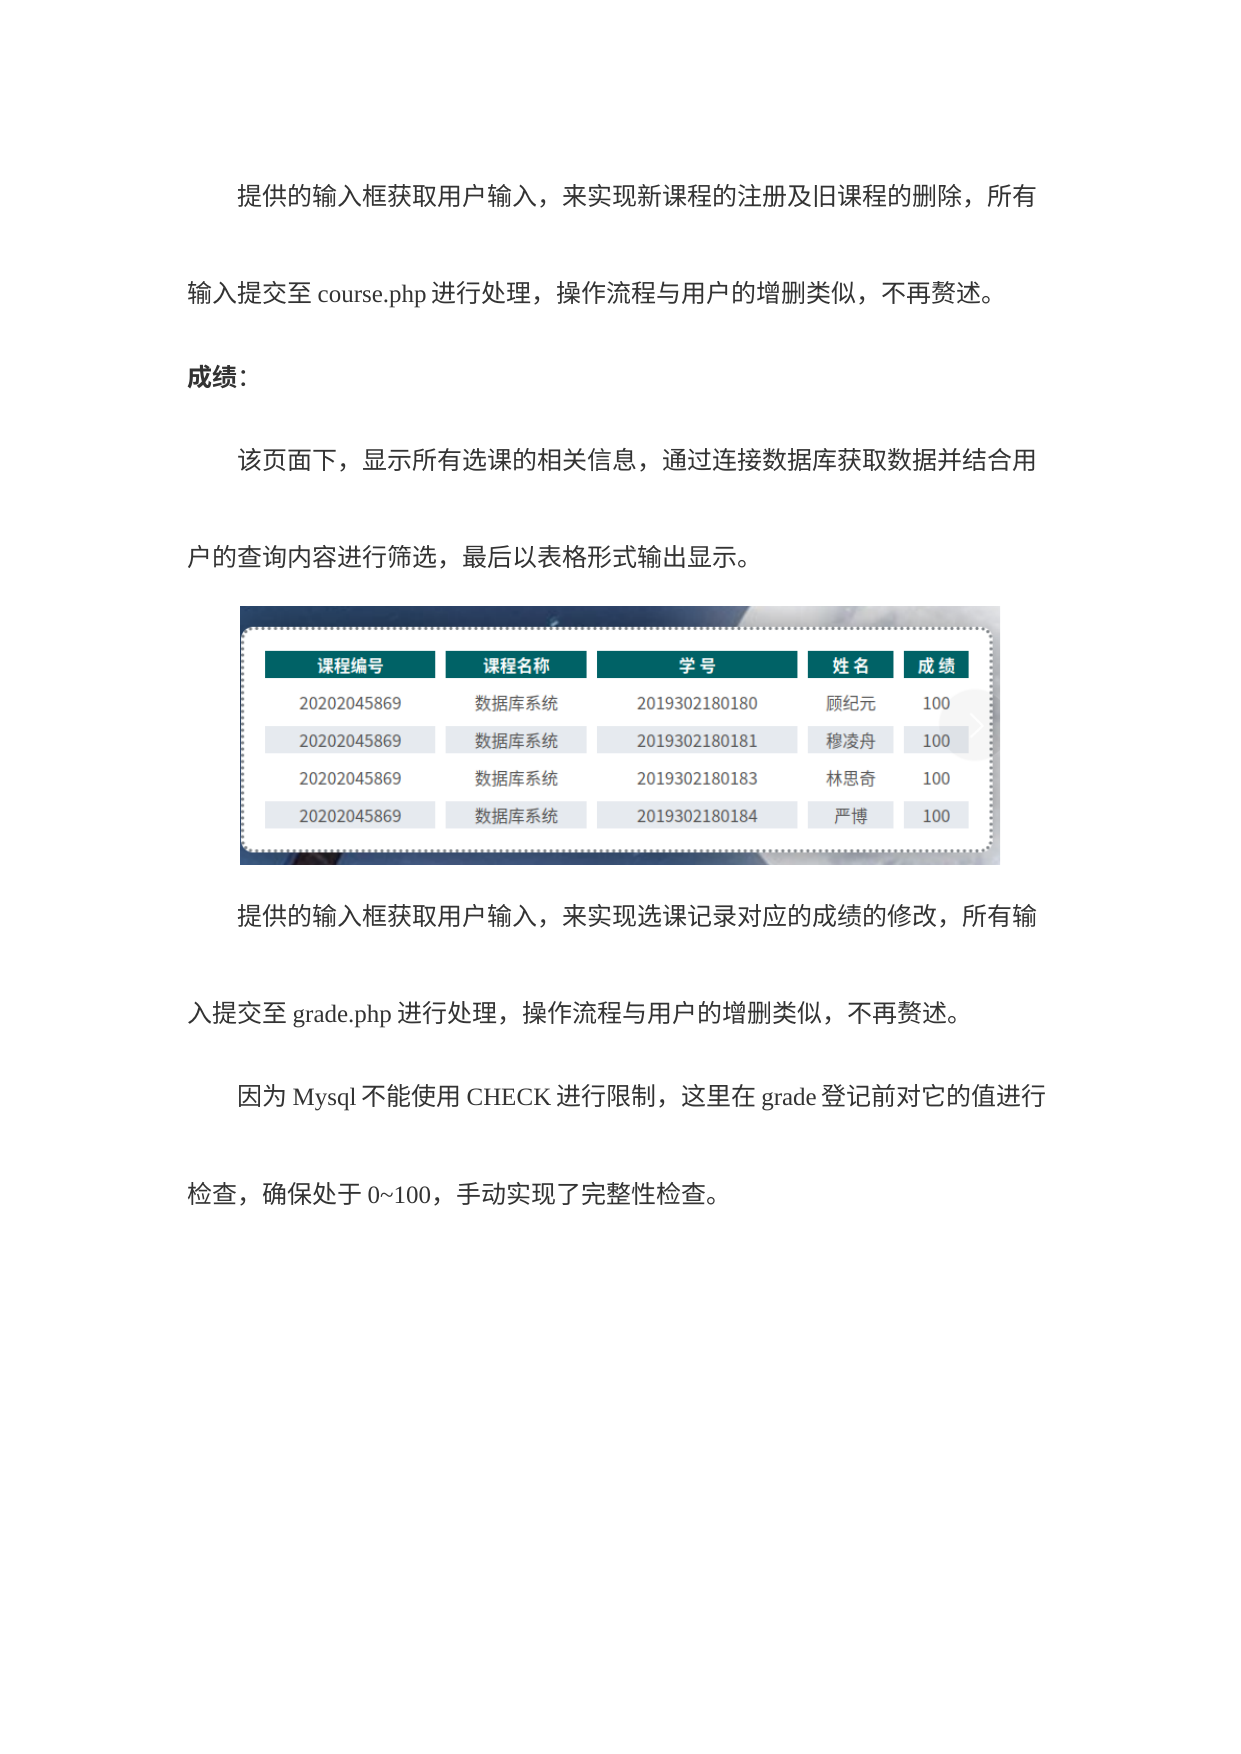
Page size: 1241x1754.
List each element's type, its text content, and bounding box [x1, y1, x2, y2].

text 成绩： [187, 343, 1053, 408]
text 提供的输入框获取用户输入，来实现选课记录对应的成绩的修改，所有输入提交至grade.php进行处理，操作流程与用户的增删类似，不再赘述。 [187, 882, 1053, 1044]
text 提供的输入框获取用户输入，来实现新课程的注册及旧课程的删除，所有输入提交至course.php进行处理，操作流程与用户的增删类似，不再赘述。 [187, 162, 1053, 324]
picture [240, 606, 1001, 865]
text 该页面下，显示所有选课的相关信息，通过连接数据库获取数据并结合用户的查询内容进行筛选，最后以表格形式输出显示。 [187, 426, 1053, 588]
text 因为Mysql不能使用CHECK进行限制，这里在grade登记前对它的值进行检查，确保处于0~100，手动实现了完整性检查。 [187, 1062, 1053, 1225]
